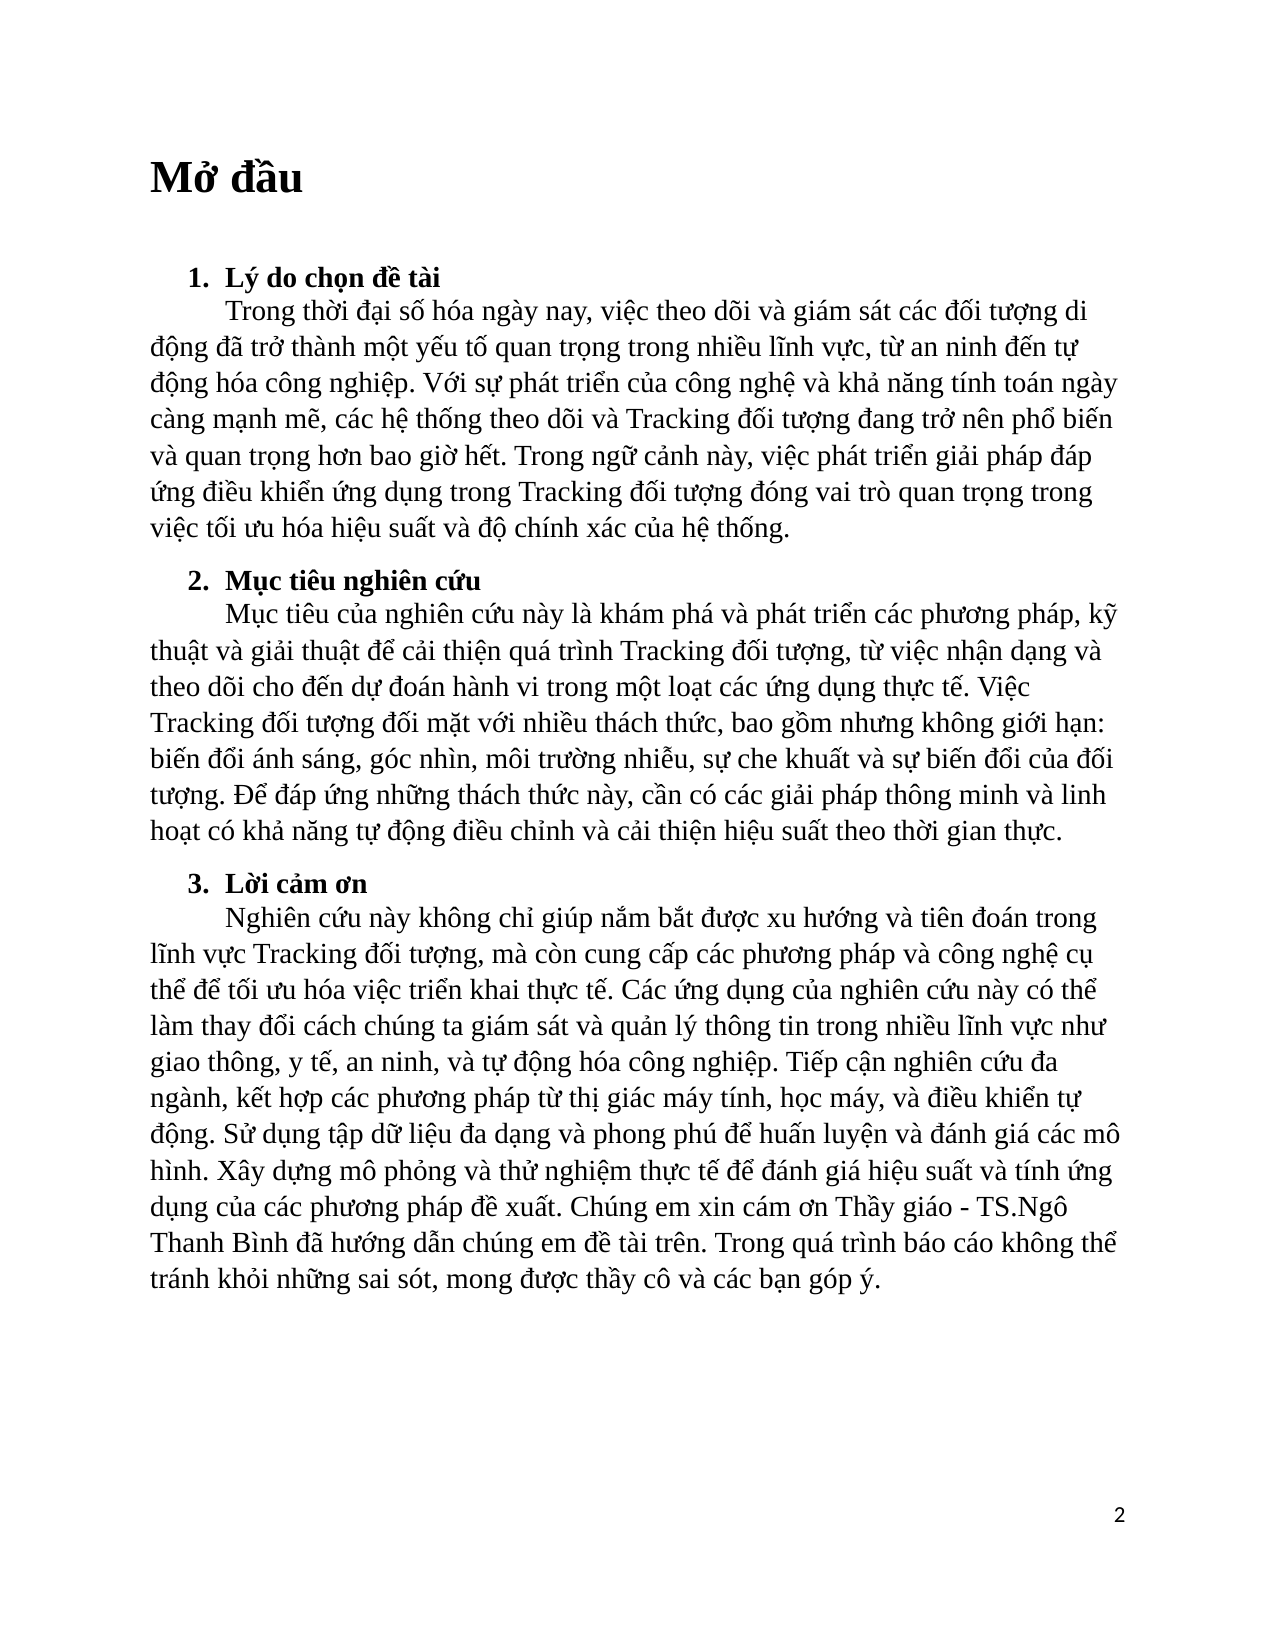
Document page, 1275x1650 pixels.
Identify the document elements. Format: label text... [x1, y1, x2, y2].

list Lời cảm ơn [187, 866, 1125, 900]
text Trong thời đại số hóa ngày nay, việc theo dõi và giám sát các đối tượng di động đã trở thành một yếu tố quan trọng trong nhiều lĩnh vực, từ an ninh đến tự động hóa công nghiệp. Với sự phát triển của công nghệ và khả năng tính toán ngày càng mạnh mẽ, các hệ thống theo dõi và Tracking đối tượng đang trở nên phổ biến và quan trọng hơn bao giờ hết. Trong ngữ cảnh này, việc phát triển giải pháp đáp ứng điều khiển ứng dụng trong Tracking đối tượng đóng vai trò quan trọng trong việc tối ưu hóa hiệu suất và độ chính xác của hệ thống. [150, 293, 1125, 544]
text Mục tiêu của nghiên cứu này là khám phá và phát triển các phương pháp, kỹ thuật và giải thuật để cải thiện quá trình Tracking đối tượng, từ việc nhận dạng và theo dõi cho đến dự đoán hành vi trong một loạt các ứng dụng thực tế. Việc Tracking đối tượng đối mặt với nhiều thách thức, bao gồm nhưng không giới hạn: biến đổi ánh sáng, góc nhìn, môi trường nhiễu, sự che khuất và sự biến đổi của đối tượng. Để đáp ứng những thách thức này, cần có các giải pháp thông minh và linh hoạt có khả năng tự động điều chỉnh và cải thiện hiệu suất theo thời gian thực. [150, 596, 1125, 847]
subtitle Mở đầu [150, 150, 1125, 203]
text Nghiên cứu này không chỉ giúp nắm bắt được xu hướng và tiên đoán trong lĩnh vực Tracking đối tượng, mà còn cung cấp các phương pháp và công nghệ cụ thể để tối ưu hóa việc triển khai thực tế. Các ứng dụng của nghiên cứu này có thể làm thay đổi cách chúng ta giám sát và quản lý thông tin trong nhiều lĩnh vực như giao thông, y tế, an ninh, và tự động hóa công nghiệp. Tiếp cận nghiên cứu đa ngành, kết hợp các phương pháp từ thị giác máy tính, học máy, và điều khiển tự động. Sử dụng tập dữ liệu đa dạng và phong phú để huấn luyện và đánh giá các mô hình. Xây dựng mô phỏng và thử nghiệm thực tế để đánh giá hiệu suất và tính ứng dụng của các phương pháp đề xuất. Chúng em xin cám ơn Thầy giáo - TS.Ngô Thanh Bình đã hướng dẫn chúng em đề tài trên. Trong quá trình báo cáo không thể tránh khỏi những sai sót, mong được thầy cô và các bạn góp ý. [150, 900, 1125, 1295]
list Lý do chọn đề tài [187, 260, 1125, 293]
list Mục tiêu nghiên cứu [187, 563, 1125, 596]
